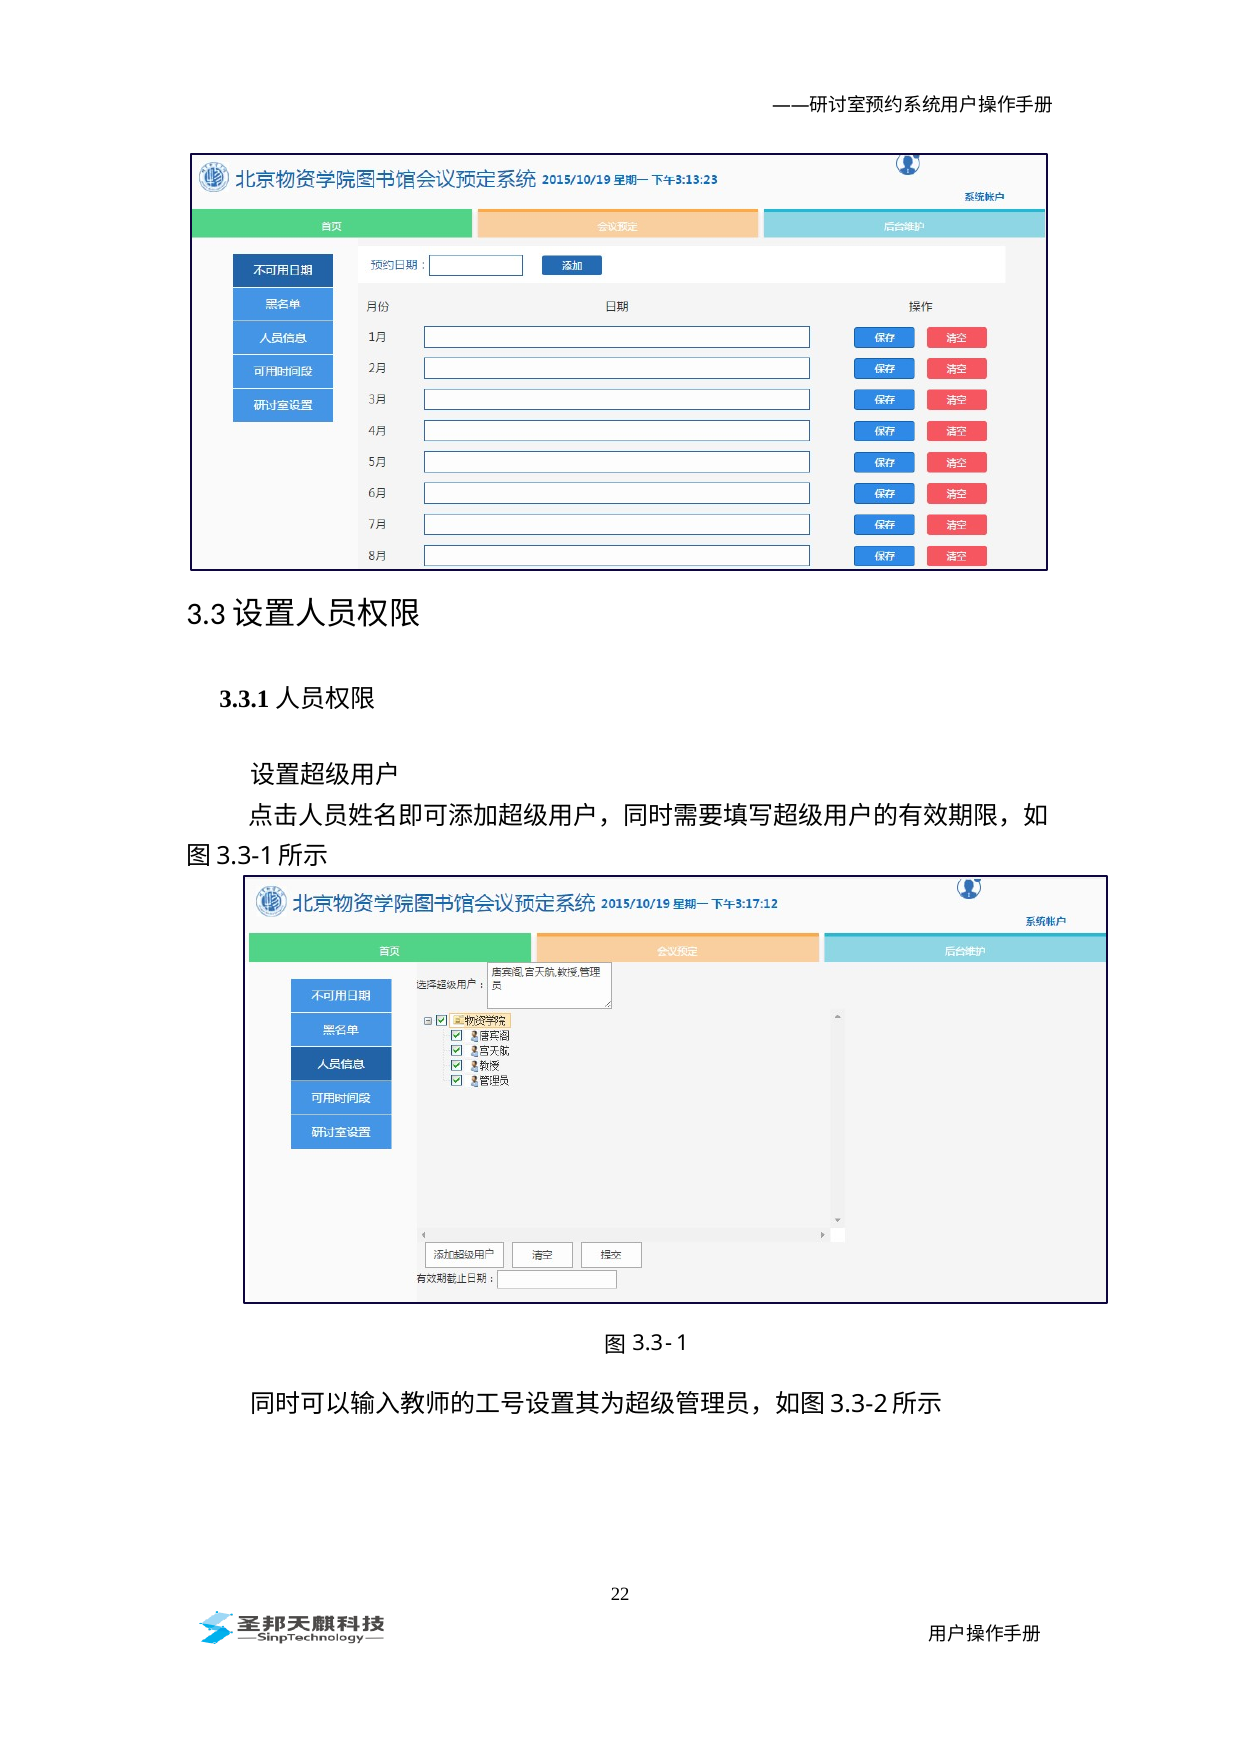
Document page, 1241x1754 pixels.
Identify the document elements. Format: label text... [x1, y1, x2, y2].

picture [245, 877, 1106, 1302]
text 3.3 设置人员权限 [186, 588, 1069, 633]
text 点击人员姓名即可添加超级用户，同时需要填写超级用户的有效期限，如图3.3-1所示 [186, 795, 1069, 872]
subtitle 3.3.1 人员权限 [188, 678, 1069, 714]
text 设置超级用户 [250, 754, 1069, 791]
picture [192, 155, 1046, 569]
picture [199, 1611, 384, 1644]
text 同时可以输入教师的工号设置其为超级管理员，如图3.3-2所示 [250, 1383, 1069, 1419]
